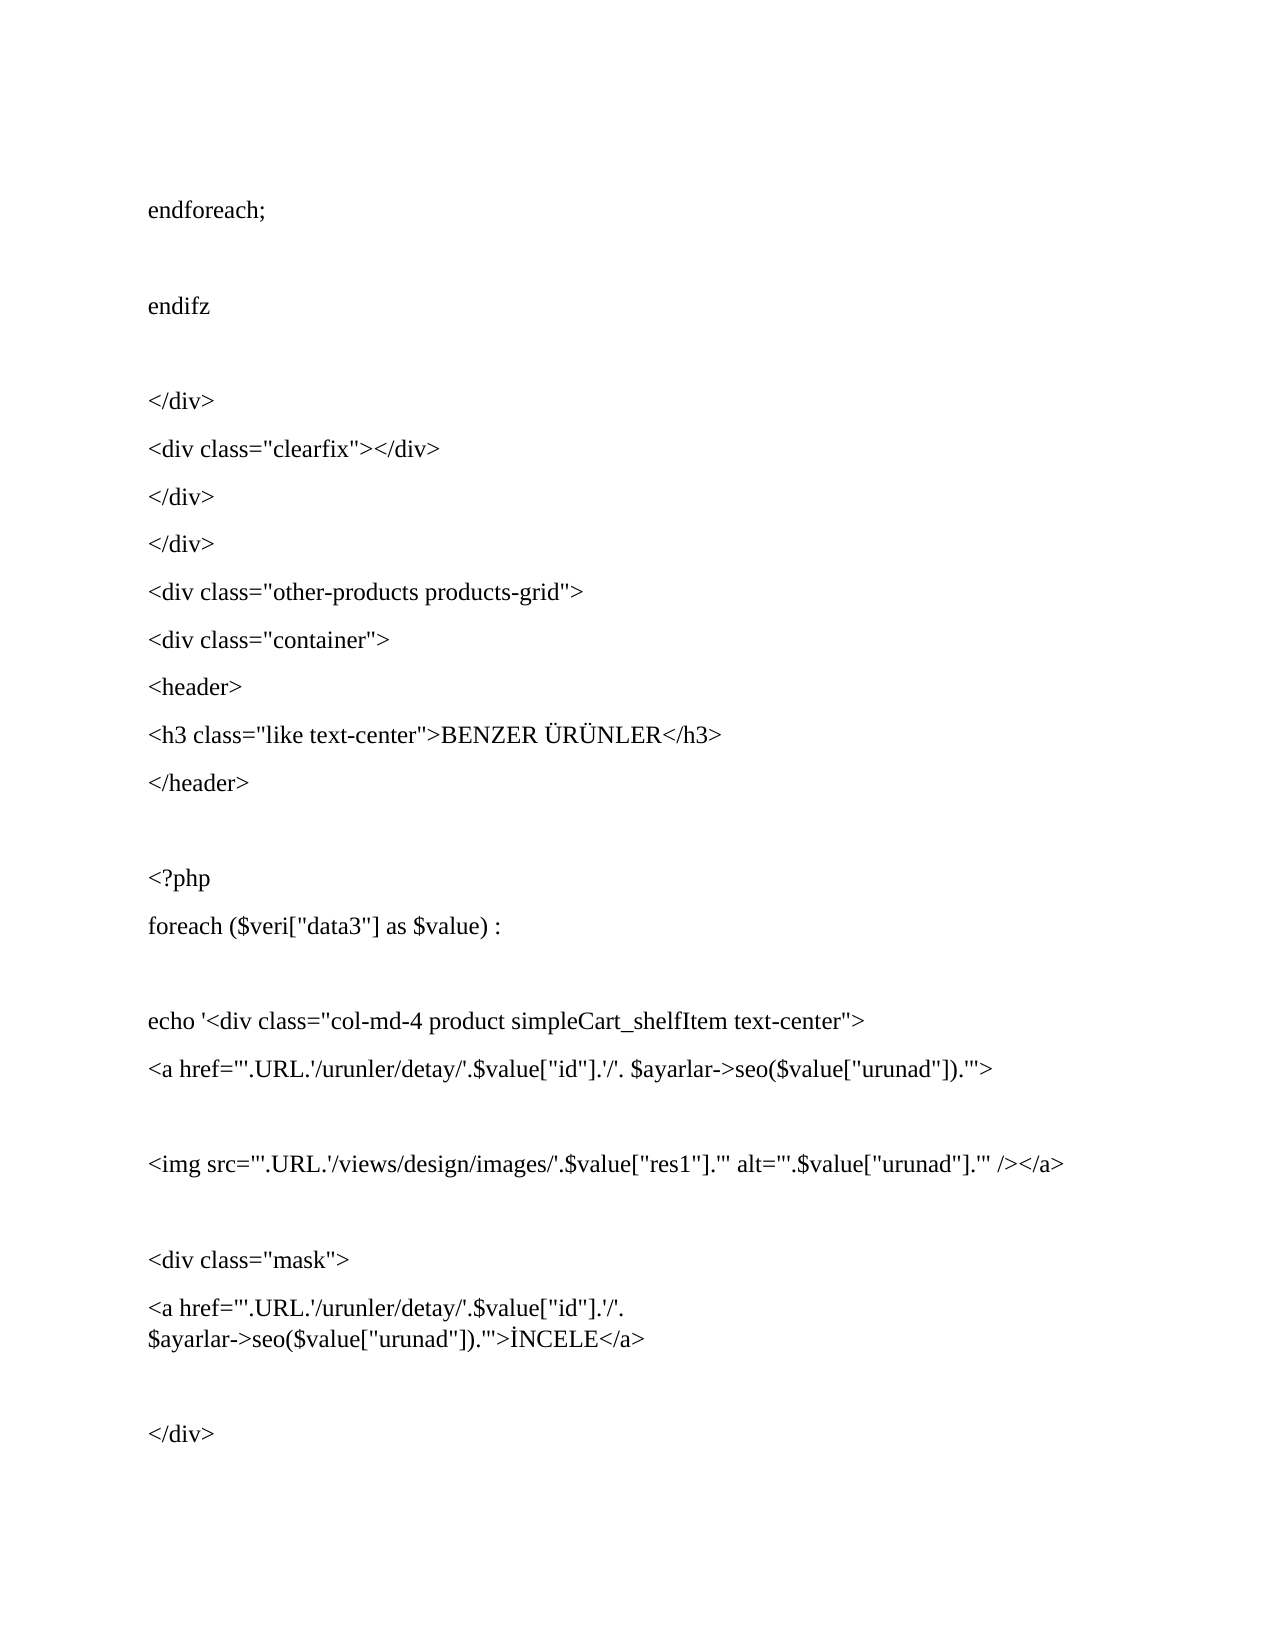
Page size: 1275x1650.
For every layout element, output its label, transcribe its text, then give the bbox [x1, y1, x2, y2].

text <a href="'.URL.'/urunler/detay/'.$value["id"].'/'. $ayarlar->seo($value["urunad"]).'"> [148, 1054, 1127, 1083]
text </div> [148, 386, 1127, 415]
text <h3 class="like text-center">BENZER ÜRÜNLER</h3> [148, 720, 1127, 749]
text <div class="other-products products-grid"> [148, 577, 1127, 606]
text endifz [148, 291, 1127, 319]
text </div> [148, 529, 1127, 558]
text <header> [148, 672, 1127, 701]
text foreach ($veri["data3"] as $value) : [148, 911, 1127, 940]
text </header> [148, 768, 1127, 797]
text </div> [148, 1419, 1127, 1448]
text <div class="container"> [148, 625, 1127, 653]
text <a href="'.URL.'/urunler/detay/'.$value["id"].'/'. $ayarlar->seo($value["urunad"]).'">İNCELE</a> [148, 1293, 1127, 1352]
text <?php [148, 863, 1127, 892]
text <img src="'.URL.'/views/design/images/'.$value["res1"].'" alt="'.$value["urunad"].'" /></a> [148, 1149, 1127, 1178]
text <div class="mask"> [148, 1245, 1127, 1274]
text endforeach; [148, 195, 1127, 224]
text echo '<div class="col-md-4 product simpleCart_shelfItem text-center"> [148, 1006, 1127, 1035]
text <div class="clearfix"></div> [148, 434, 1127, 463]
text </div> [148, 482, 1127, 510]
